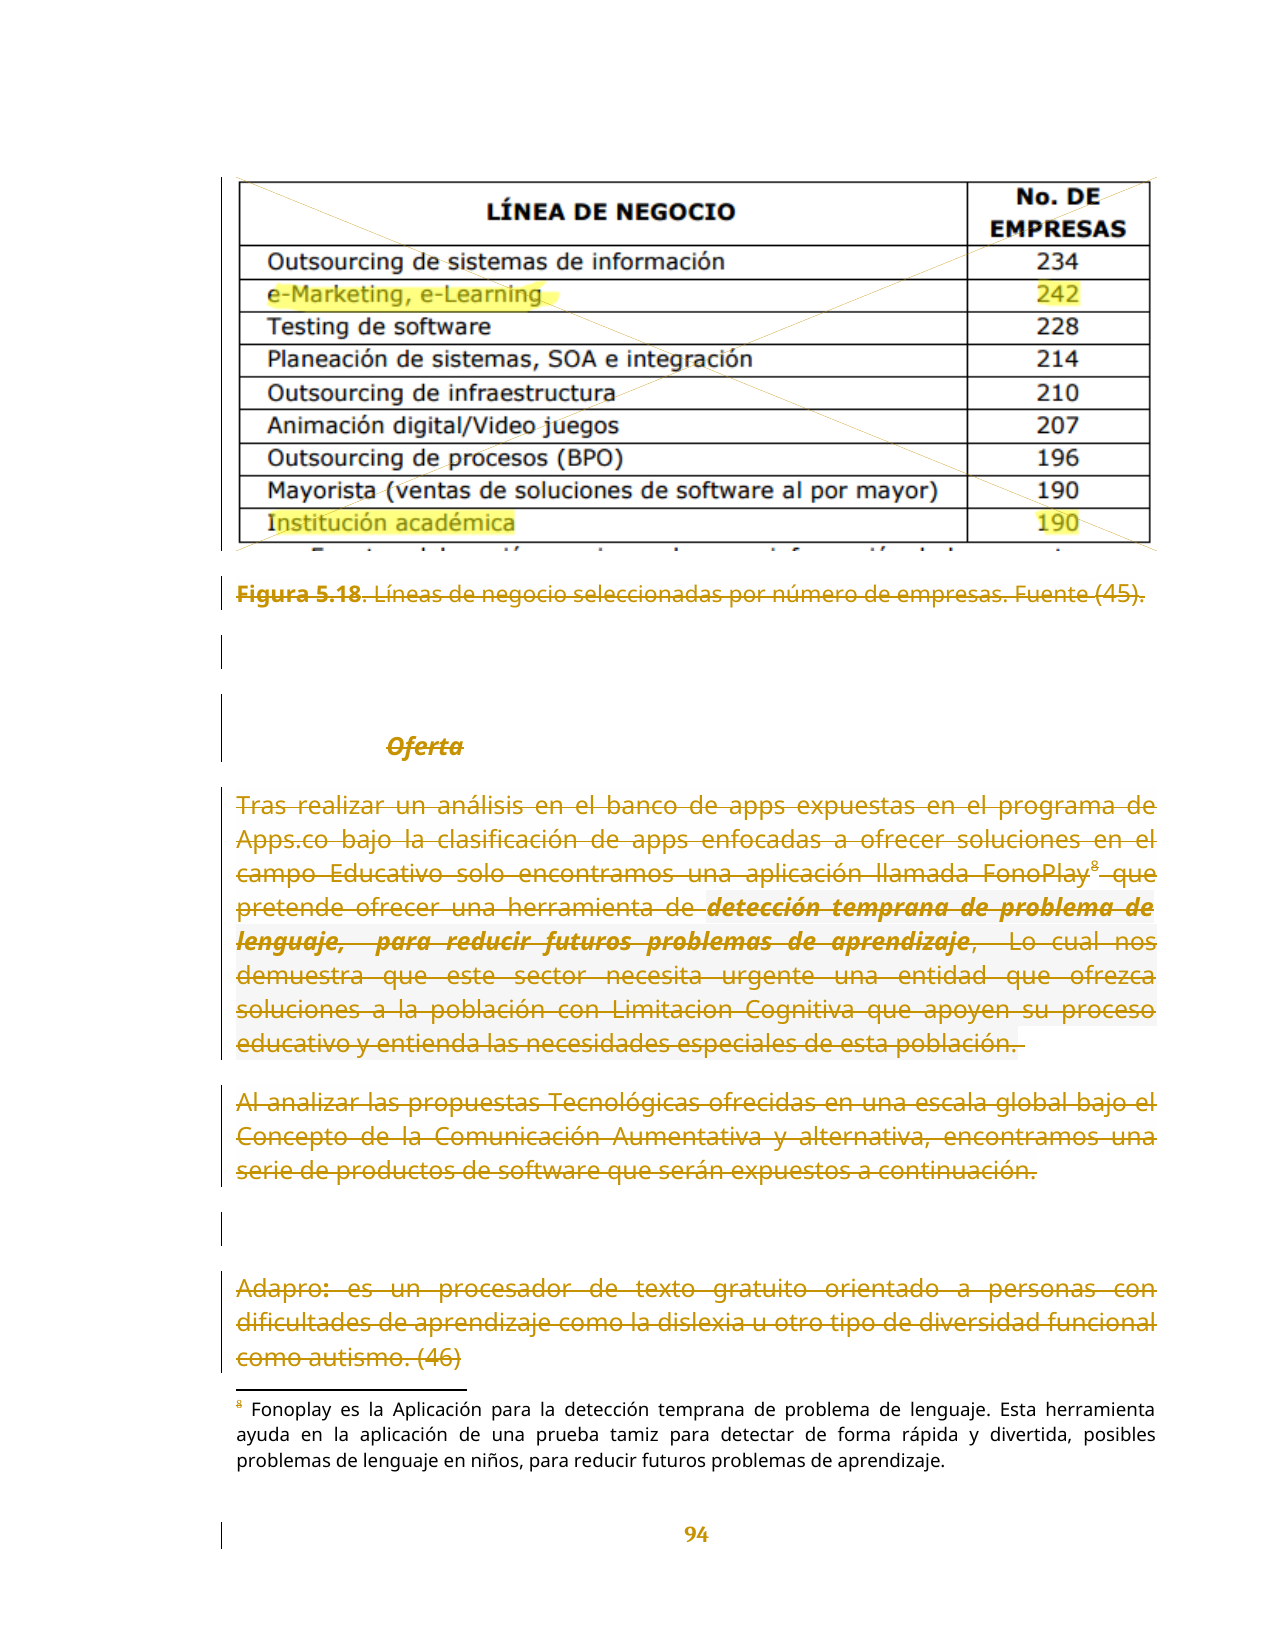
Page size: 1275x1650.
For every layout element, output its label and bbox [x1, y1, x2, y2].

picture [239, 177, 1154, 363]
picture [236, 178, 693, 550]
picture [239, 365, 1154, 551]
picture [700, 178, 1157, 550]
